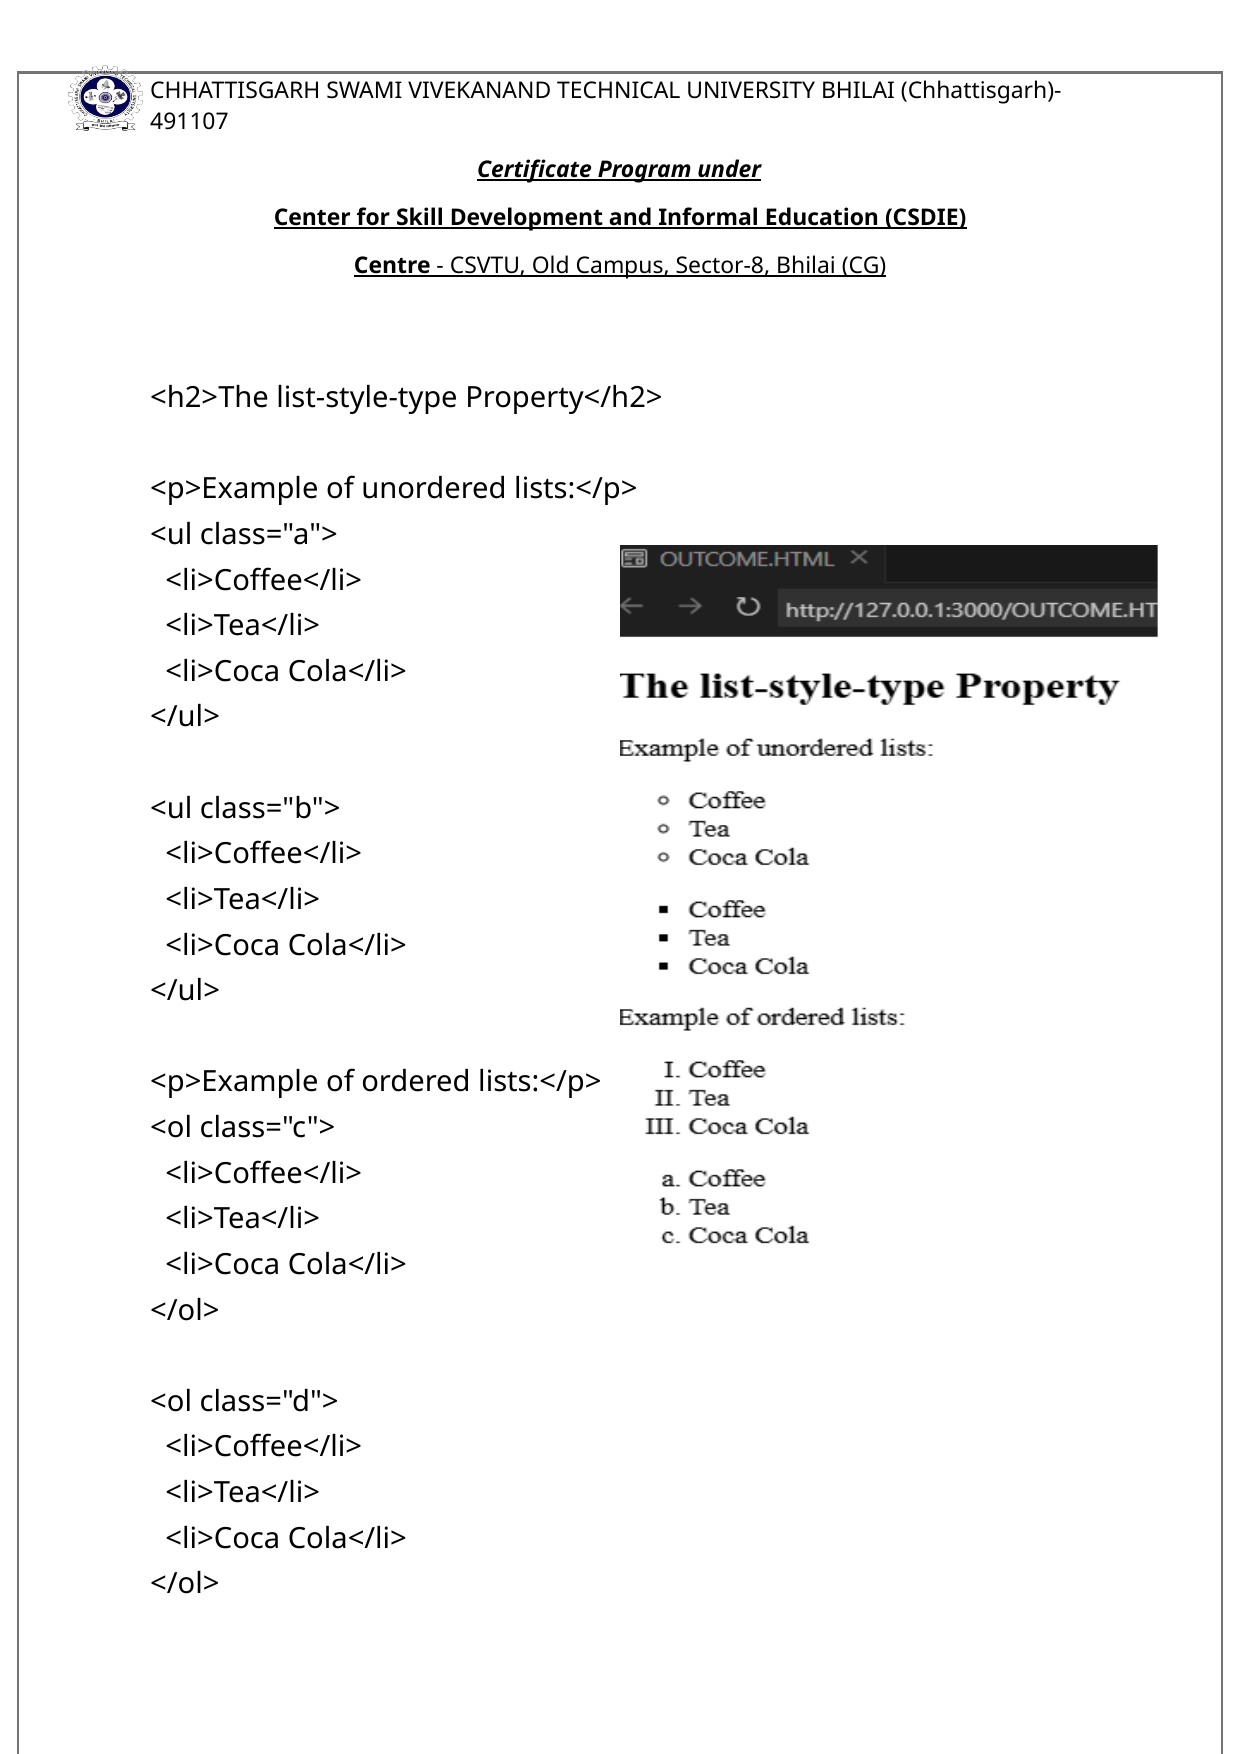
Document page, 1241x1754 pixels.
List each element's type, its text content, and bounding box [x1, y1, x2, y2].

text <li>Coffee</li> [150, 559, 620, 598]
text </ol> [150, 1289, 1090, 1328]
text <h2>The list-style-type Property</h2> [150, 376, 1090, 416]
text <li>Coffee</li> [150, 1426, 1090, 1465]
text <li>Tea</li> [150, 604, 620, 644]
text </ul> [150, 696, 620, 735]
text <li>Coca Cola</li> [150, 1243, 620, 1283]
text <p>Example of ordered lists:</p> [150, 1061, 620, 1100]
text <p>Example of unordered lists:</p> [150, 468, 1090, 507]
text <li>Coca Cola</li> [150, 924, 620, 963]
text <li>Coca Cola</li> [150, 650, 620, 690]
text <li>Tea</li> [150, 1471, 1090, 1511]
picture [620, 545, 1158, 1297]
text <li>Coca Cola</li> [150, 1517, 1090, 1557]
text <ul class="a"> [150, 513, 1090, 553]
picture [62, 62, 148, 134]
text </ul> [150, 969, 620, 1009]
text <ul class="b"> [150, 787, 620, 827]
text <li>Coffee</li> [150, 833, 620, 872]
text <li>Tea</li> [150, 1198, 620, 1237]
text <ol class="d"> [150, 1380, 1090, 1420]
text <ol class="c"> [150, 1106, 620, 1146]
text </ol> [150, 1563, 1090, 1602]
text <li>Tea</li> [150, 878, 620, 918]
text <li>Coffee</li> [150, 1152, 620, 1192]
